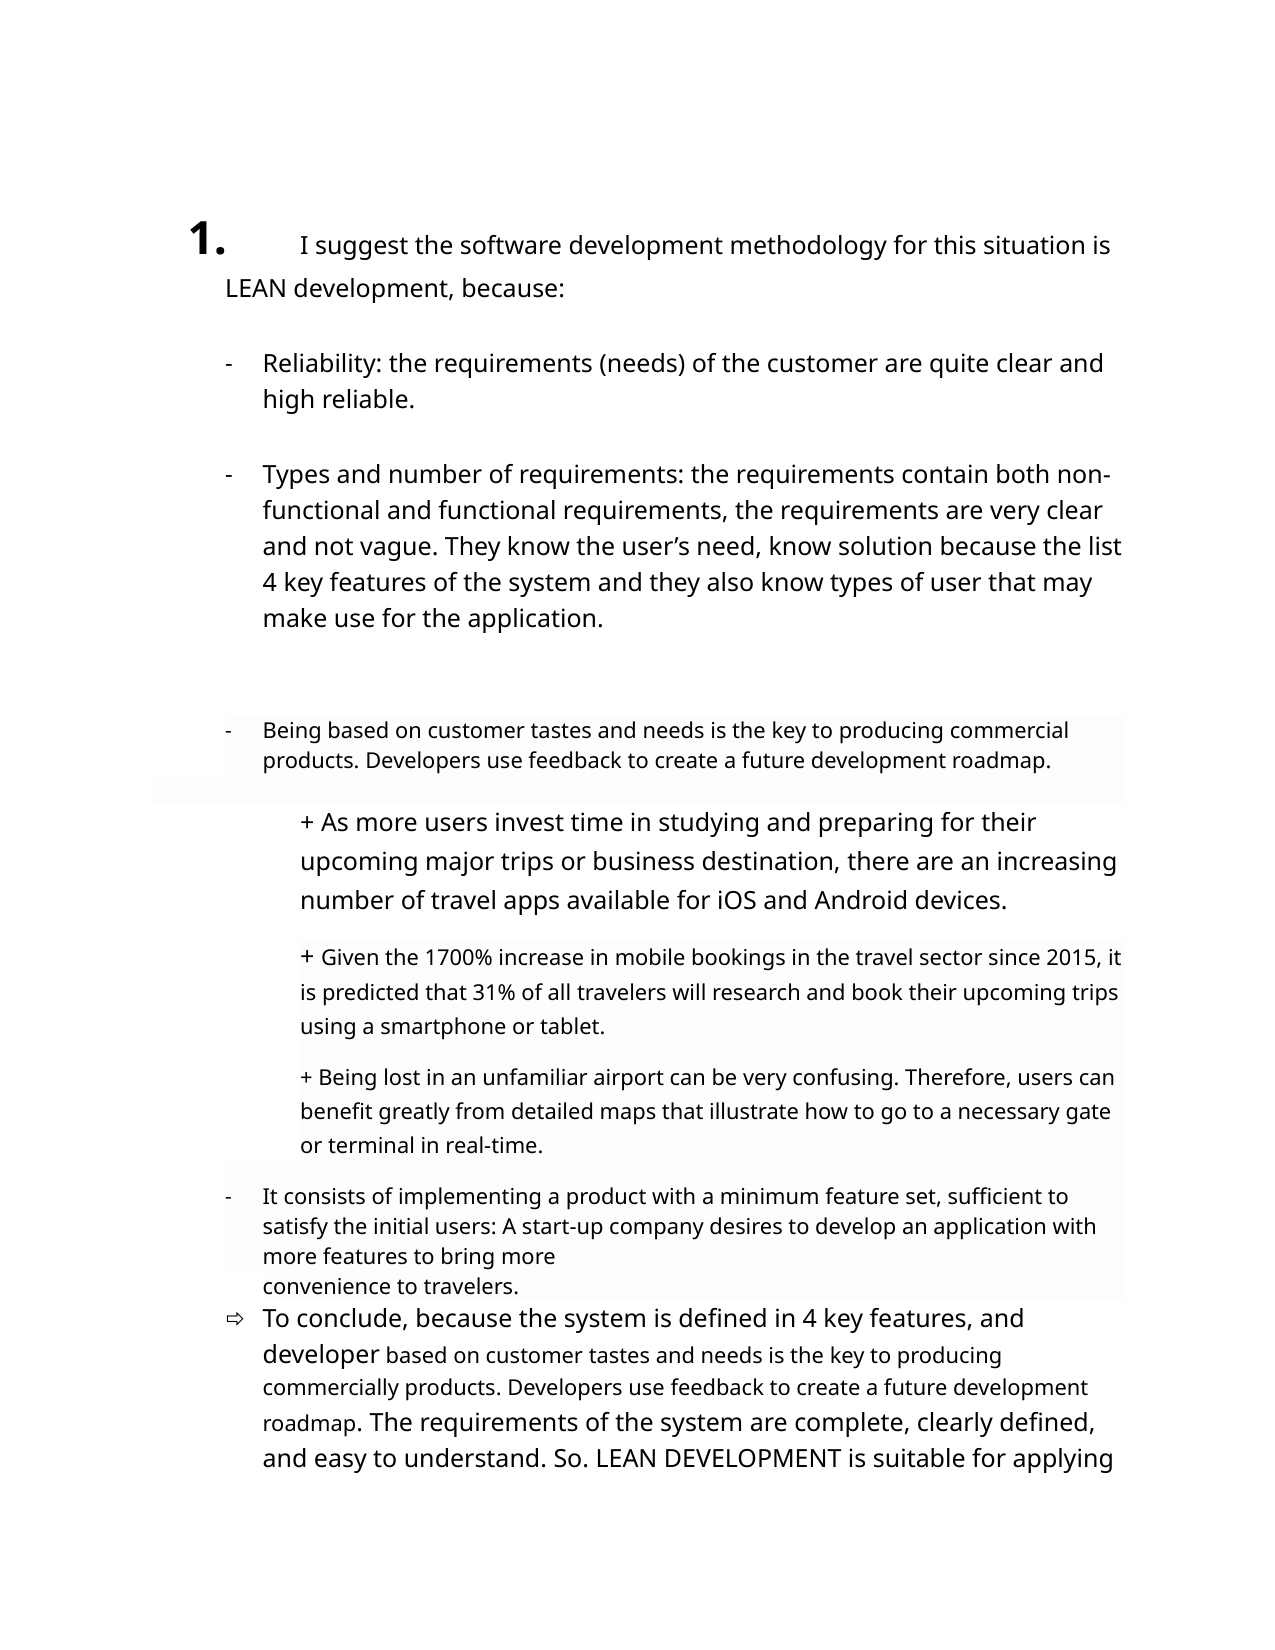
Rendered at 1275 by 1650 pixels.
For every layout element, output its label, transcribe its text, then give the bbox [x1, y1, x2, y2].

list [225, 1301, 1125, 1474]
list I suggest the software development methodology for this situation is LEAN development, because: [187, 206, 1125, 304]
text + Given the 1700% increase in mobile bookings in the travel sector since 2015, it is predicted that 31% of all travelers will research and book their upcoming trips using a smartphone or tablet. [300, 939, 1125, 1041]
list Types and number of requirements: the requirements contain both non-functional and functional requirements, the requirements are very clear and not vague. They know the user’s need, know solution because the list 4 key features of the system and they also know types of user that may make use for the application. [225, 457, 1125, 635]
list + As more users invest time in studying and preparing for their upcoming major trips or business destination, there are an increasing number of travel apps available for iOS and Android devices. [300, 804, 1125, 917]
list convenience to travelers. [262, 1271, 1125, 1301]
text + Being lost in an unfamiliar airport can be very confusing. Therefore, users can benefit greatly from detailed maps that illustrate how to go to a necessary gate or terminal in real-time. [300, 1062, 1125, 1160]
list Being based on customer tastes and needs is the key to producing commercial products. Developers use feedback to create a future development roadmap. [225, 715, 1125, 775]
list Reliability: the requirements (needs) of the customer are quite clear and high reliable. [225, 345, 1125, 416]
list It consists of implementing a product with a minimum feature set, sufficient to satisfy the initial users: A start-up company desires to develop an application with more features to bring more [225, 1181, 1125, 1271]
